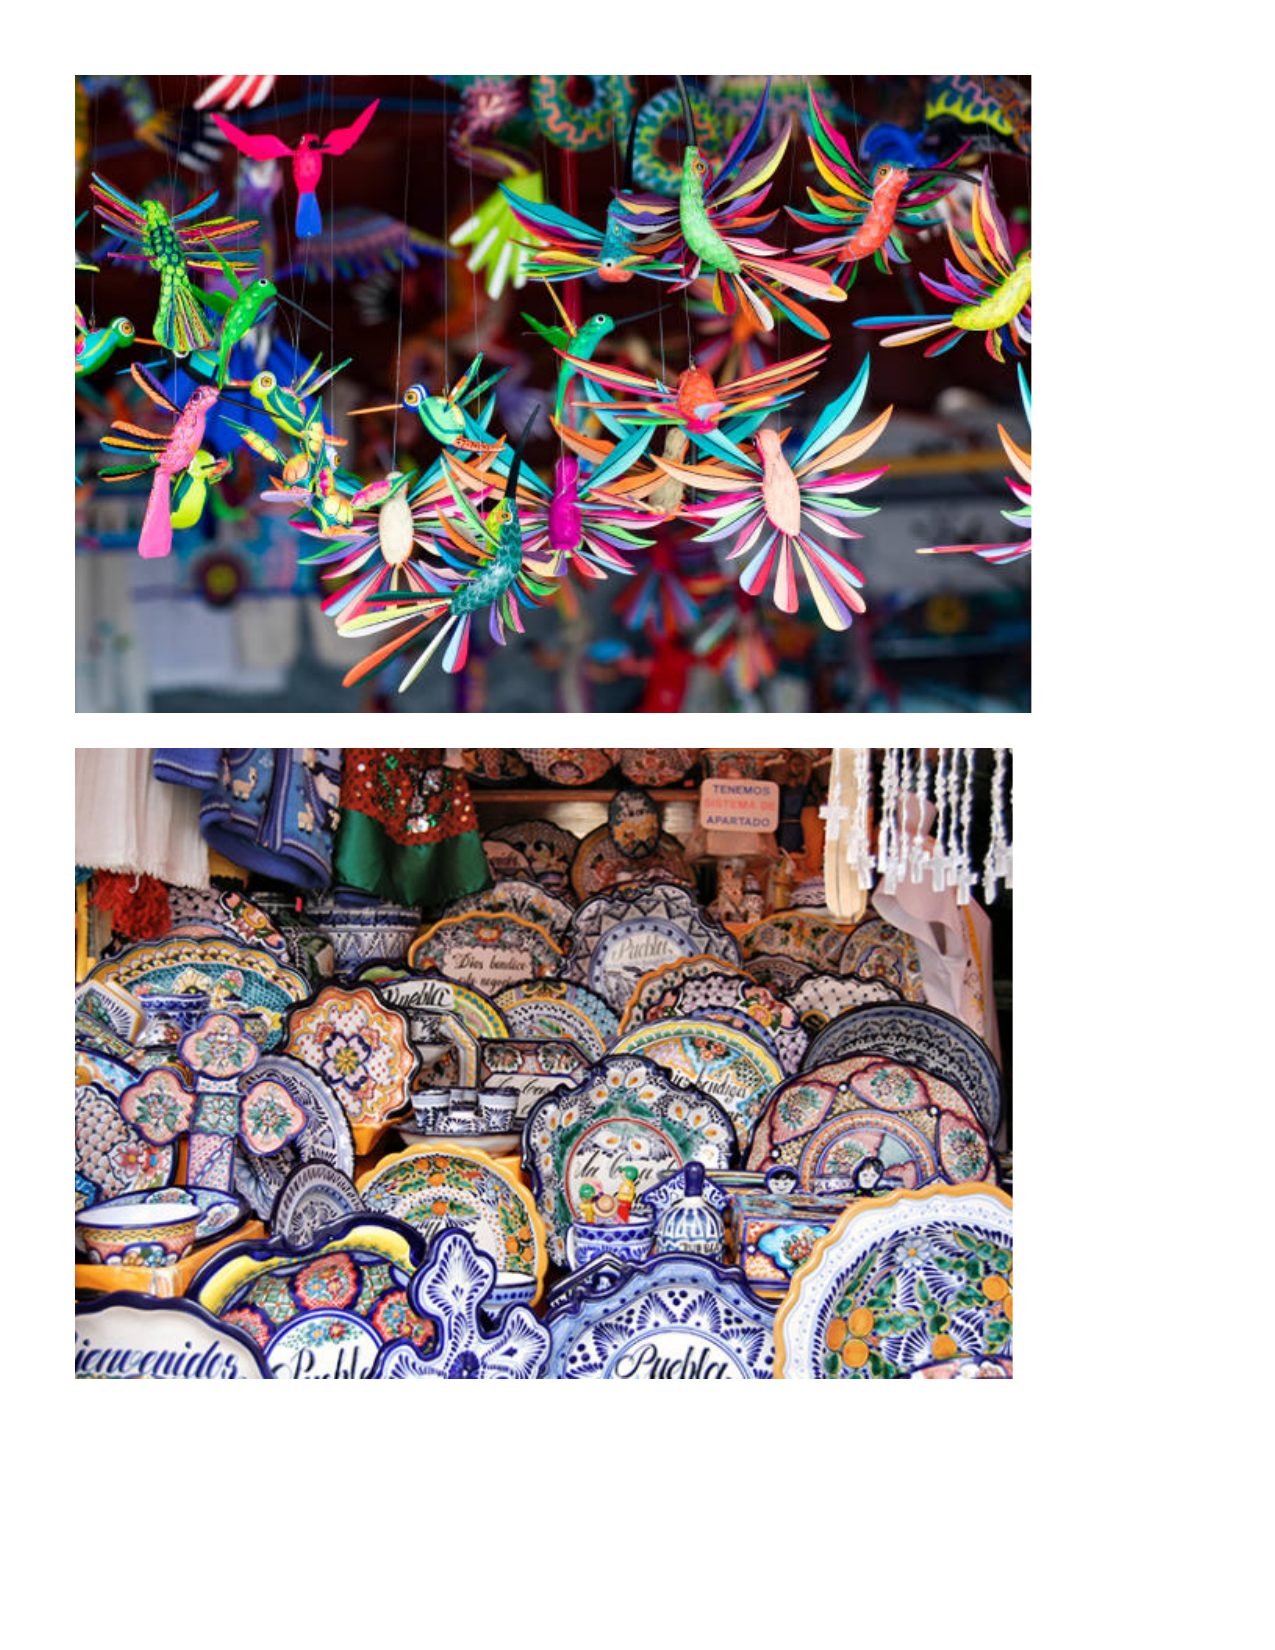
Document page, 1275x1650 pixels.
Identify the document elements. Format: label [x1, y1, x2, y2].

picture [75, 75, 1032, 713]
picture [75, 748, 1013, 1379]
